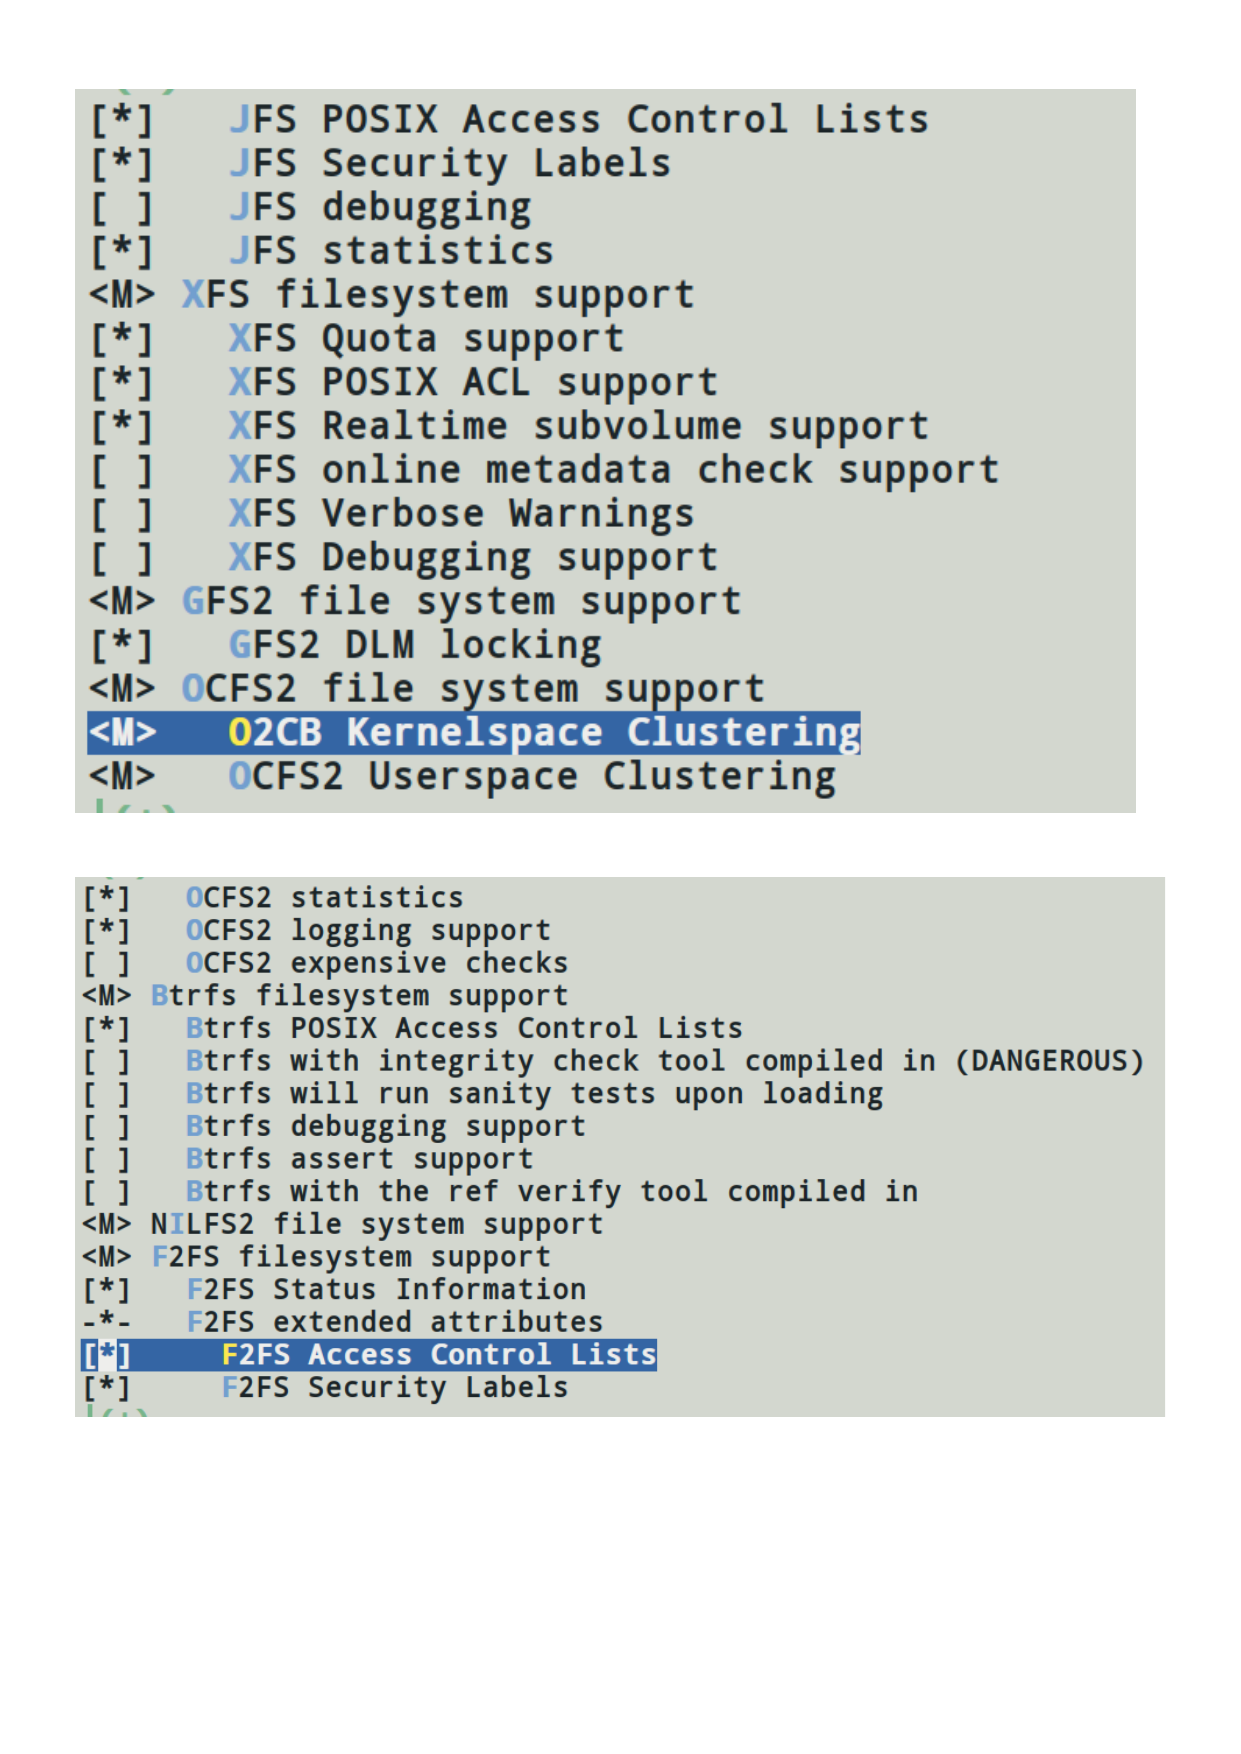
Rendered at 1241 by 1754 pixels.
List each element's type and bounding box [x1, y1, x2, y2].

picture [75, 877, 1166, 1417]
picture [75, 89, 1136, 813]
